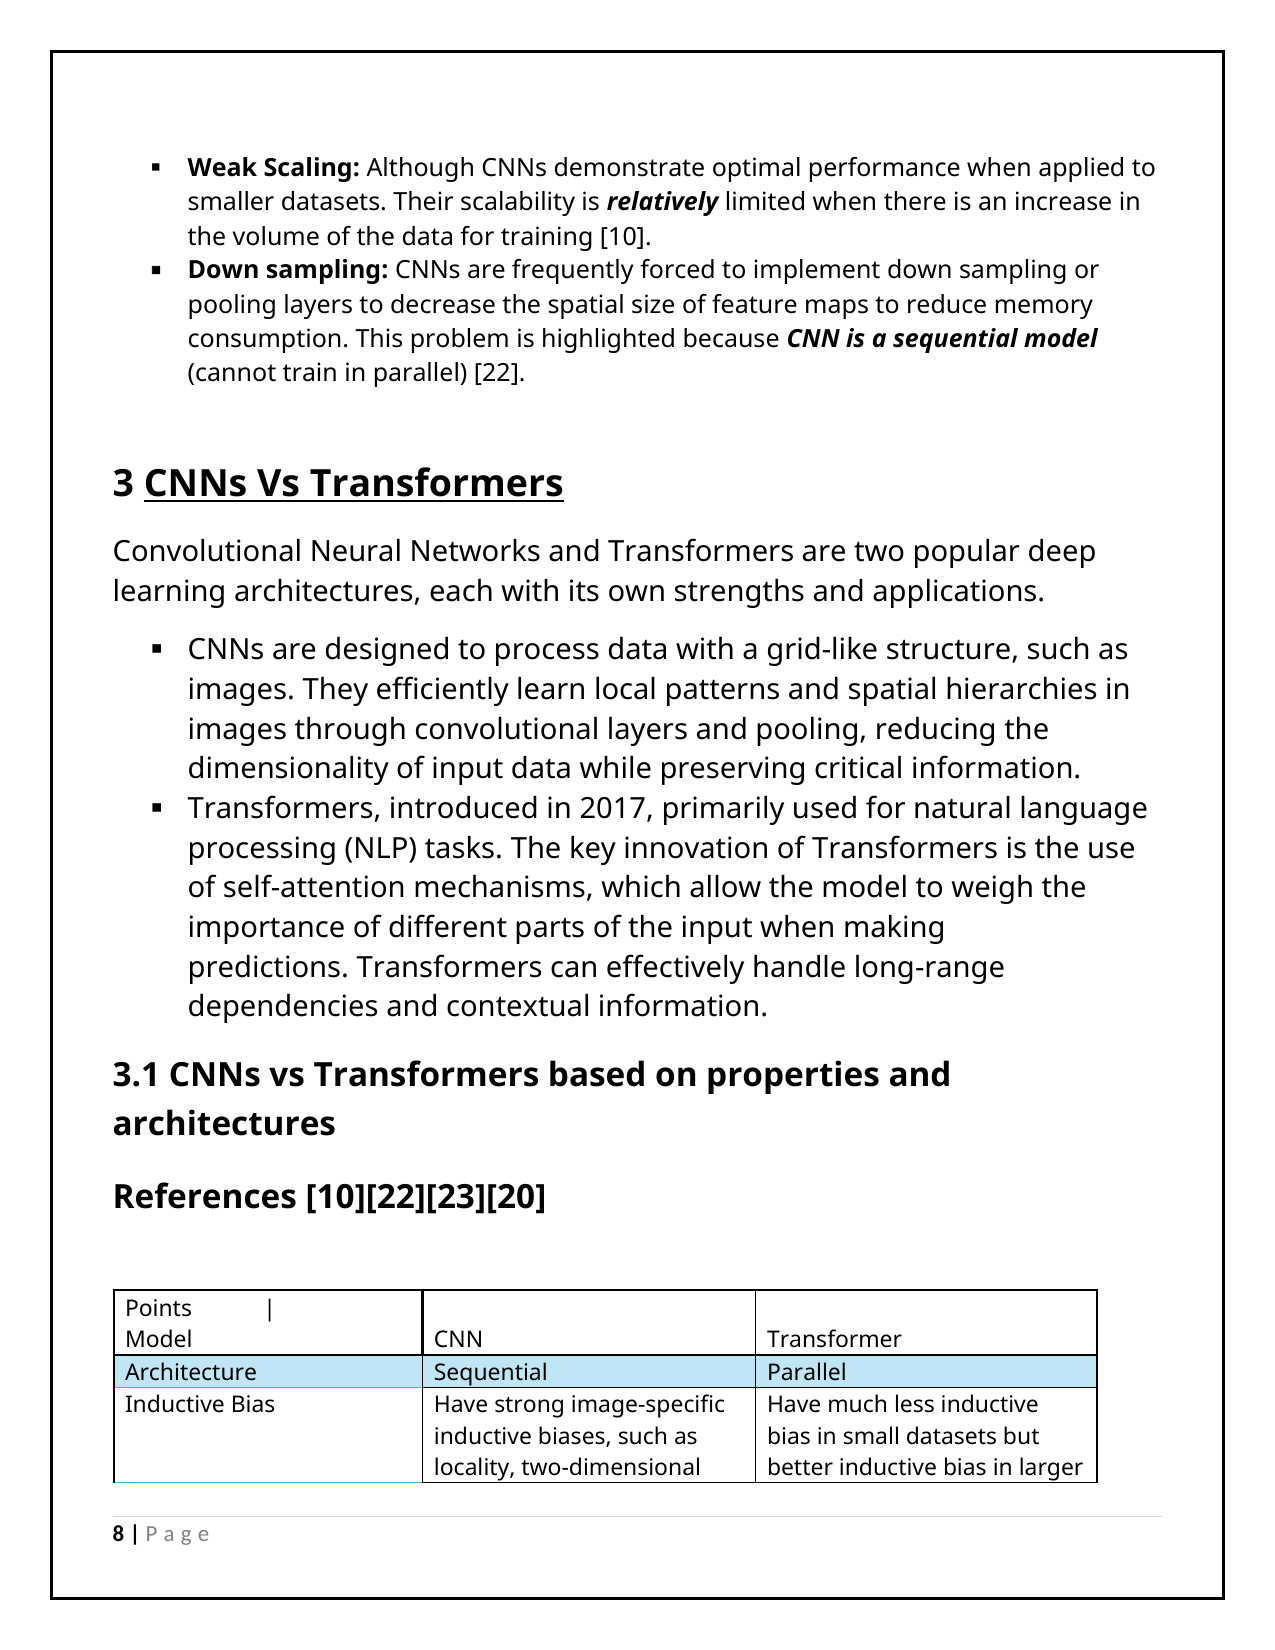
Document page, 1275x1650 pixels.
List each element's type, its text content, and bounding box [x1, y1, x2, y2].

list Down sampling: CNNs are frequently forced to implement down sampling or pooling layers to decrease the spatial size of feature maps to reduce memory consumption. This problem is highlighted because CNN is a sequential model (cannot train in parallel) [22]. [150, 252, 1162, 388]
list Weak Scaling: Although CNNs demonstrate optimal performance when applied to smaller datasets. Their scalability is relatively limited when there is an increase in the volume of the data for training [10]. [150, 150, 1162, 252]
text References [10][22][23][20] [112, 1173, 1162, 1219]
text Convolutional Neural Networks and Transformers are two popular deep learning architectures, each with its own strengths and applications. [112, 530, 1162, 610]
list CNNs are designed to process data with a grid-like structure, such as images. They efficiently learn local patterns and spatial hierarchies in images through convolutional layers and pooling, reducing the dimensionality of input data while preserving critical information. [150, 628, 1162, 787]
text 3.1 CNNs vs Transformers based on properties and architectures [112, 1050, 1162, 1145]
table_cell Architecture [115, 1356, 422, 1387]
list Transformers, introduced in 2017, primarily used for natural language processing (NLP) tasks. The key innovation of Transformers is the use of self-attention mechanisms, which allow the model to weigh the importance of different parts of the input when making predictions. Transformers can effectively handle long-range dependencies and contextual information. [150, 787, 1162, 1025]
table_cell Sequential [423, 1356, 755, 1387]
table_header Transformer [756, 1291, 1096, 1354]
text 3 CNNs Vs Transformers [112, 457, 1162, 508]
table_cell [423, 1388, 755, 1482]
table_header CNN [424, 1291, 755, 1354]
table_header Points | Model [115, 1291, 421, 1354]
table_cell Parallel [756, 1356, 1096, 1387]
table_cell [756, 1388, 1096, 1482]
table_cell Inductive Bias [115, 1388, 422, 1482]
